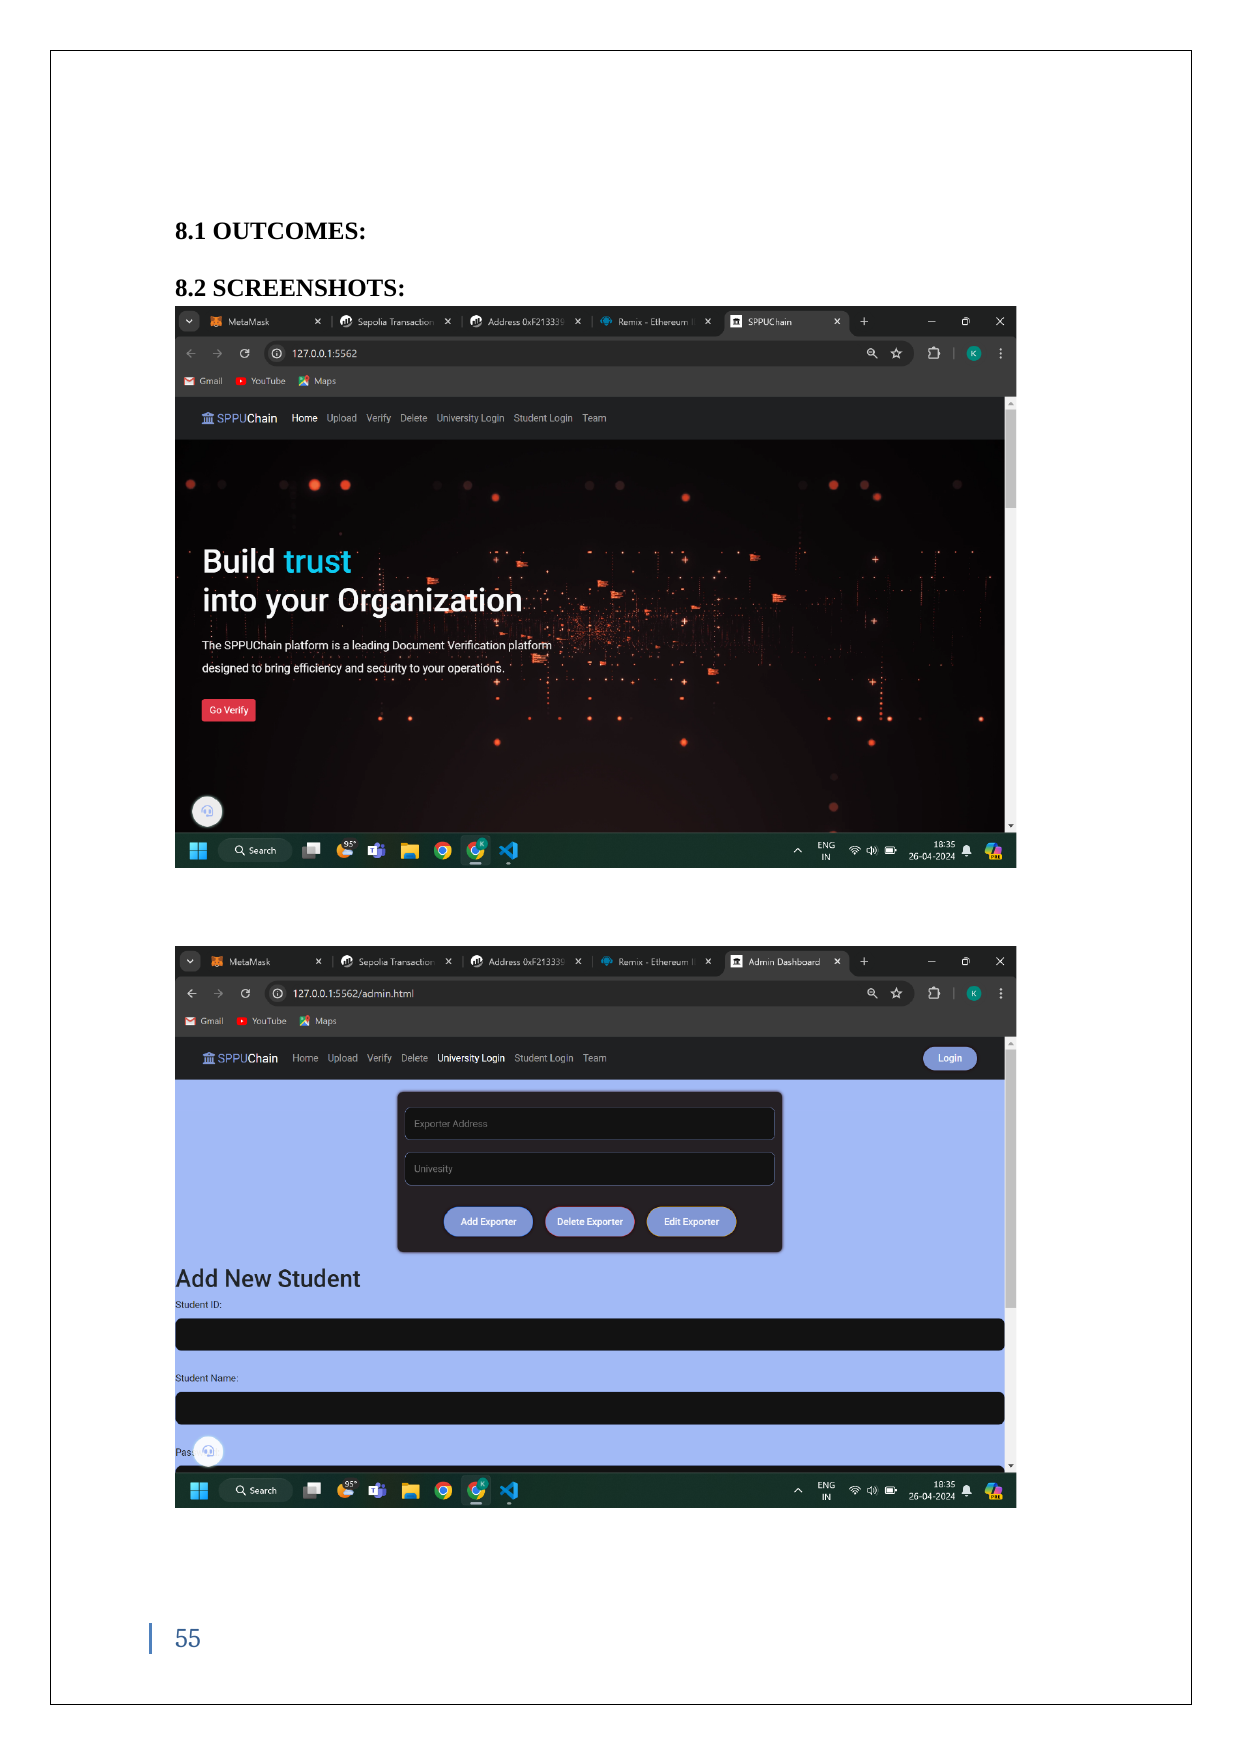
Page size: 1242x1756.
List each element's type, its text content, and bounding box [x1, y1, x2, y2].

text 8.1 OUTCOMES: [175, 216, 1185, 244]
picture [175, 306, 1017, 868]
picture [175, 946, 1017, 1508]
text 8.2 SCREENSHOTS: [175, 273, 1185, 302]
